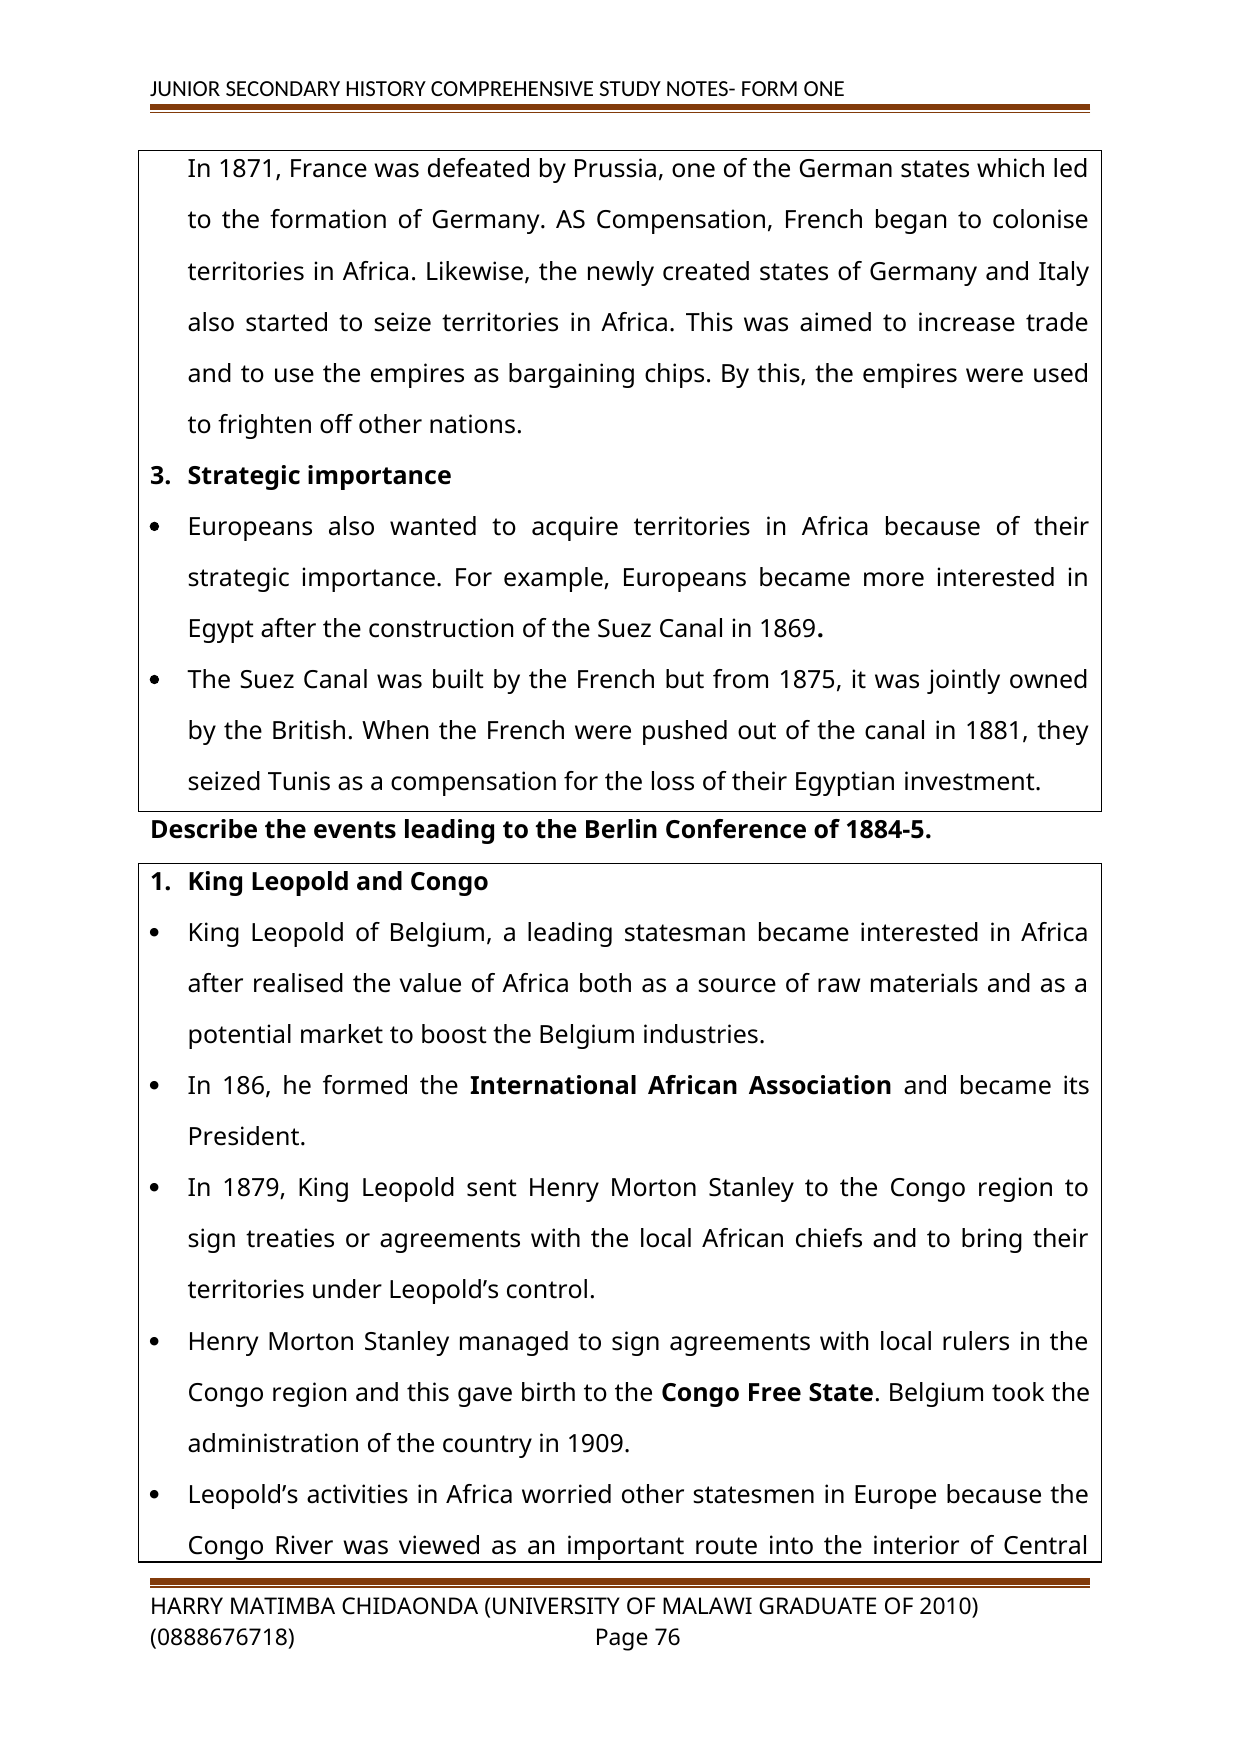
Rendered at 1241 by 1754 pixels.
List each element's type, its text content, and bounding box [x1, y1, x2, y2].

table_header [139, 151, 1101, 811]
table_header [139, 864, 1101, 1561]
text Describe the events leading to the Berlin Conference of 1884-5. [150, 812, 1090, 846]
